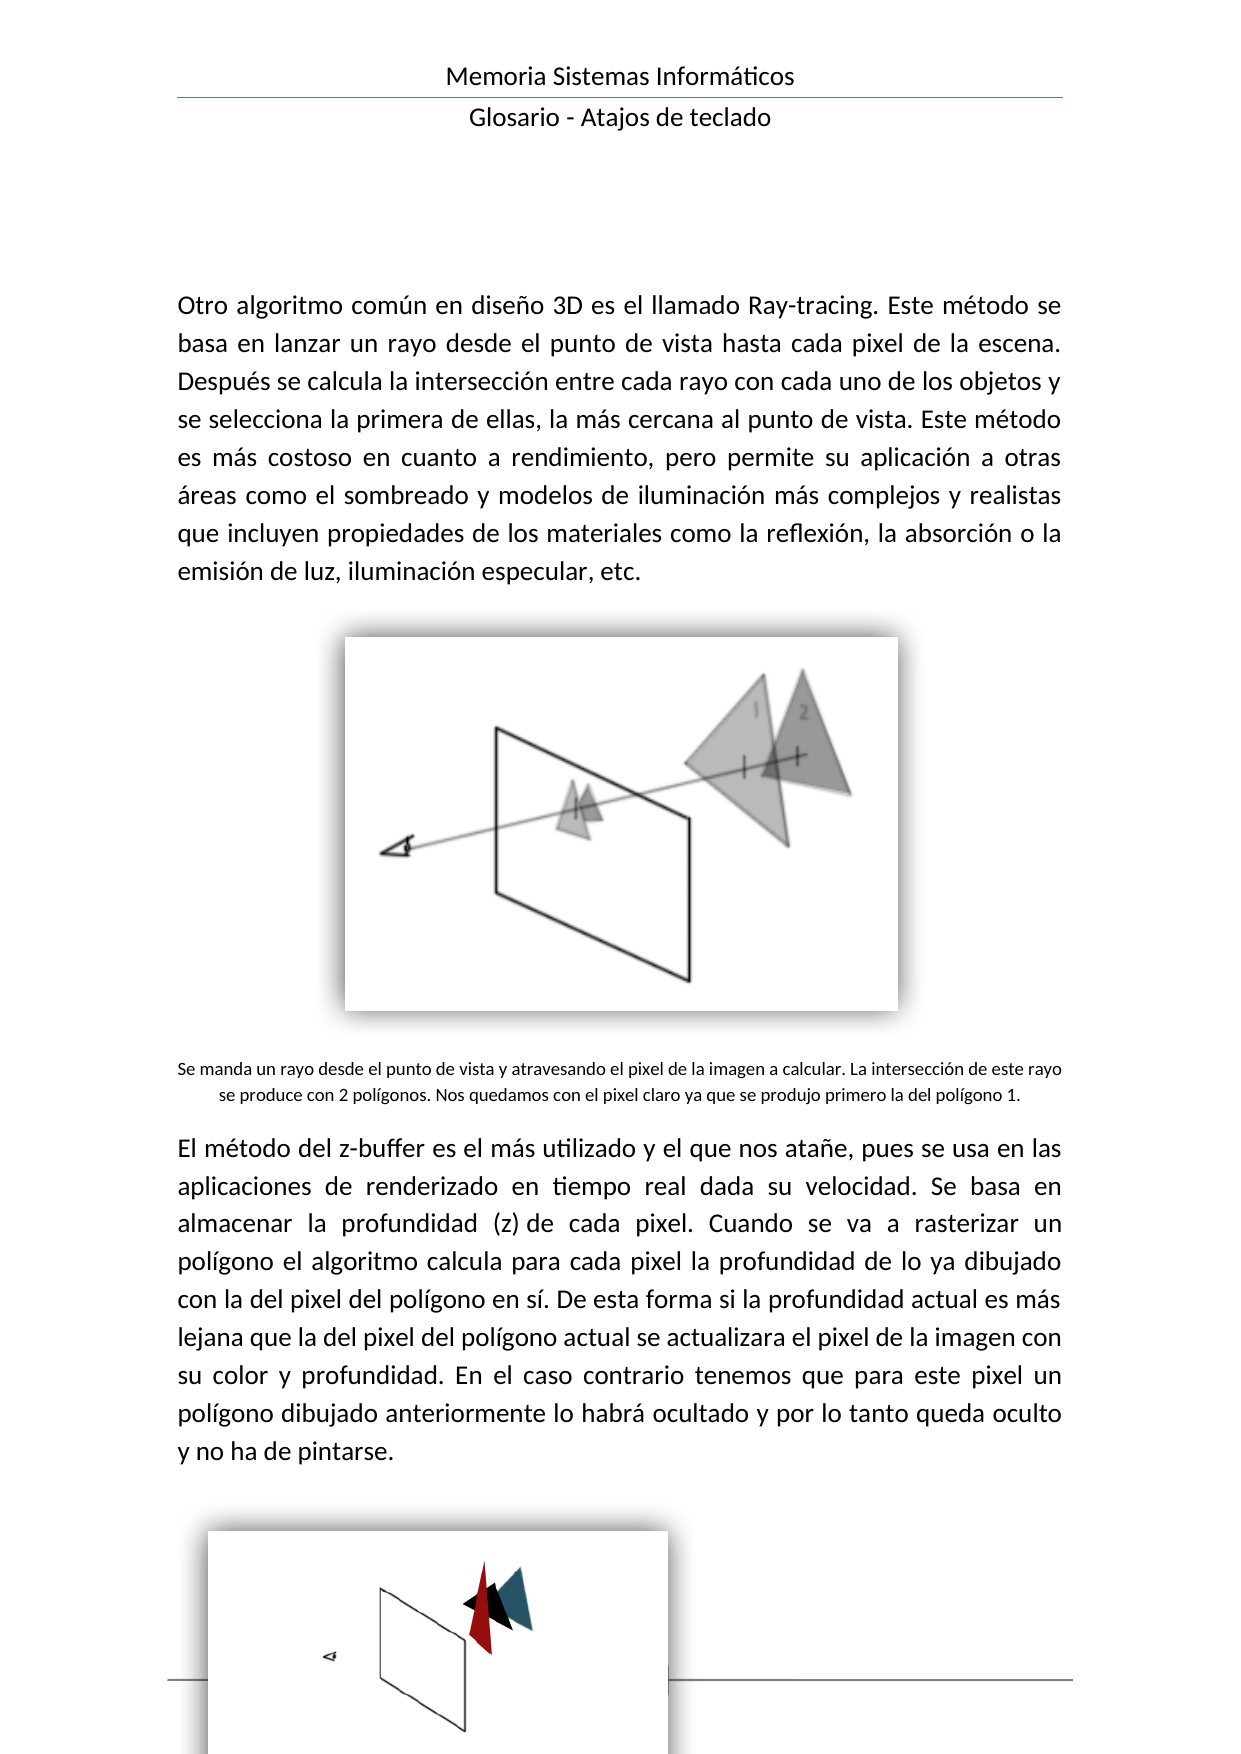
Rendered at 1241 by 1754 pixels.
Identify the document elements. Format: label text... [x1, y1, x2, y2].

picture [345, 637, 898, 1011]
text Se manda un rayo desde el punto de vista y atravesando el pixel de la imagen a calcular. La intersección de este rayo se produce con 2 polígonos. Nos quedamos con el pixel claro ya que se produjo primero la del polígono 1. [177, 1057, 1063, 1107]
text Otro algoritmo común en diseño 3D es el llamado Ray-tracing. Este método se basa en lanzar un rayo desde el punto de vista hasta cada pixel de la escena. Después se calcula la intersección entre cada rayo con cada uno de los objetos y se selecciona la primera de ellas, la más cercana al punto de vista. Este método es más costoso en cuanto a rendimiento, pero permite su aplicación a otras áreas como el sombreado y modelos de iluminación más complejos y realistas que incluyen propiedades de los materiales como la reflexión, la absorción o la emisión de luz, iluminación especular, etc. [177, 288, 1063, 587]
picture [208, 1531, 668, 1754]
text El método del z-buffer es el más utilizado y el que nos atañe, pues se usa en las aplicaciones de renderizado en tiempo real dada su velocidad. Se basa en almacenar la profundidad (z) de cada pixel. Cuando se va a rasterizar un polígono el algoritmo calcula para cada pixel la profundidad de lo ya dibujado con la del pixel del polígono en sí. De esta forma si la profundidad actual es más lejana que la del pixel del polígono actual se actualizara el pixel de la imagen con su color y profundidad. En el caso contrario tenemos que para este pixel un polígono dibujado anteriormente lo habrá ocultado y por lo tanto queda oculto y no ha de pintarse. [177, 1131, 1063, 1467]
